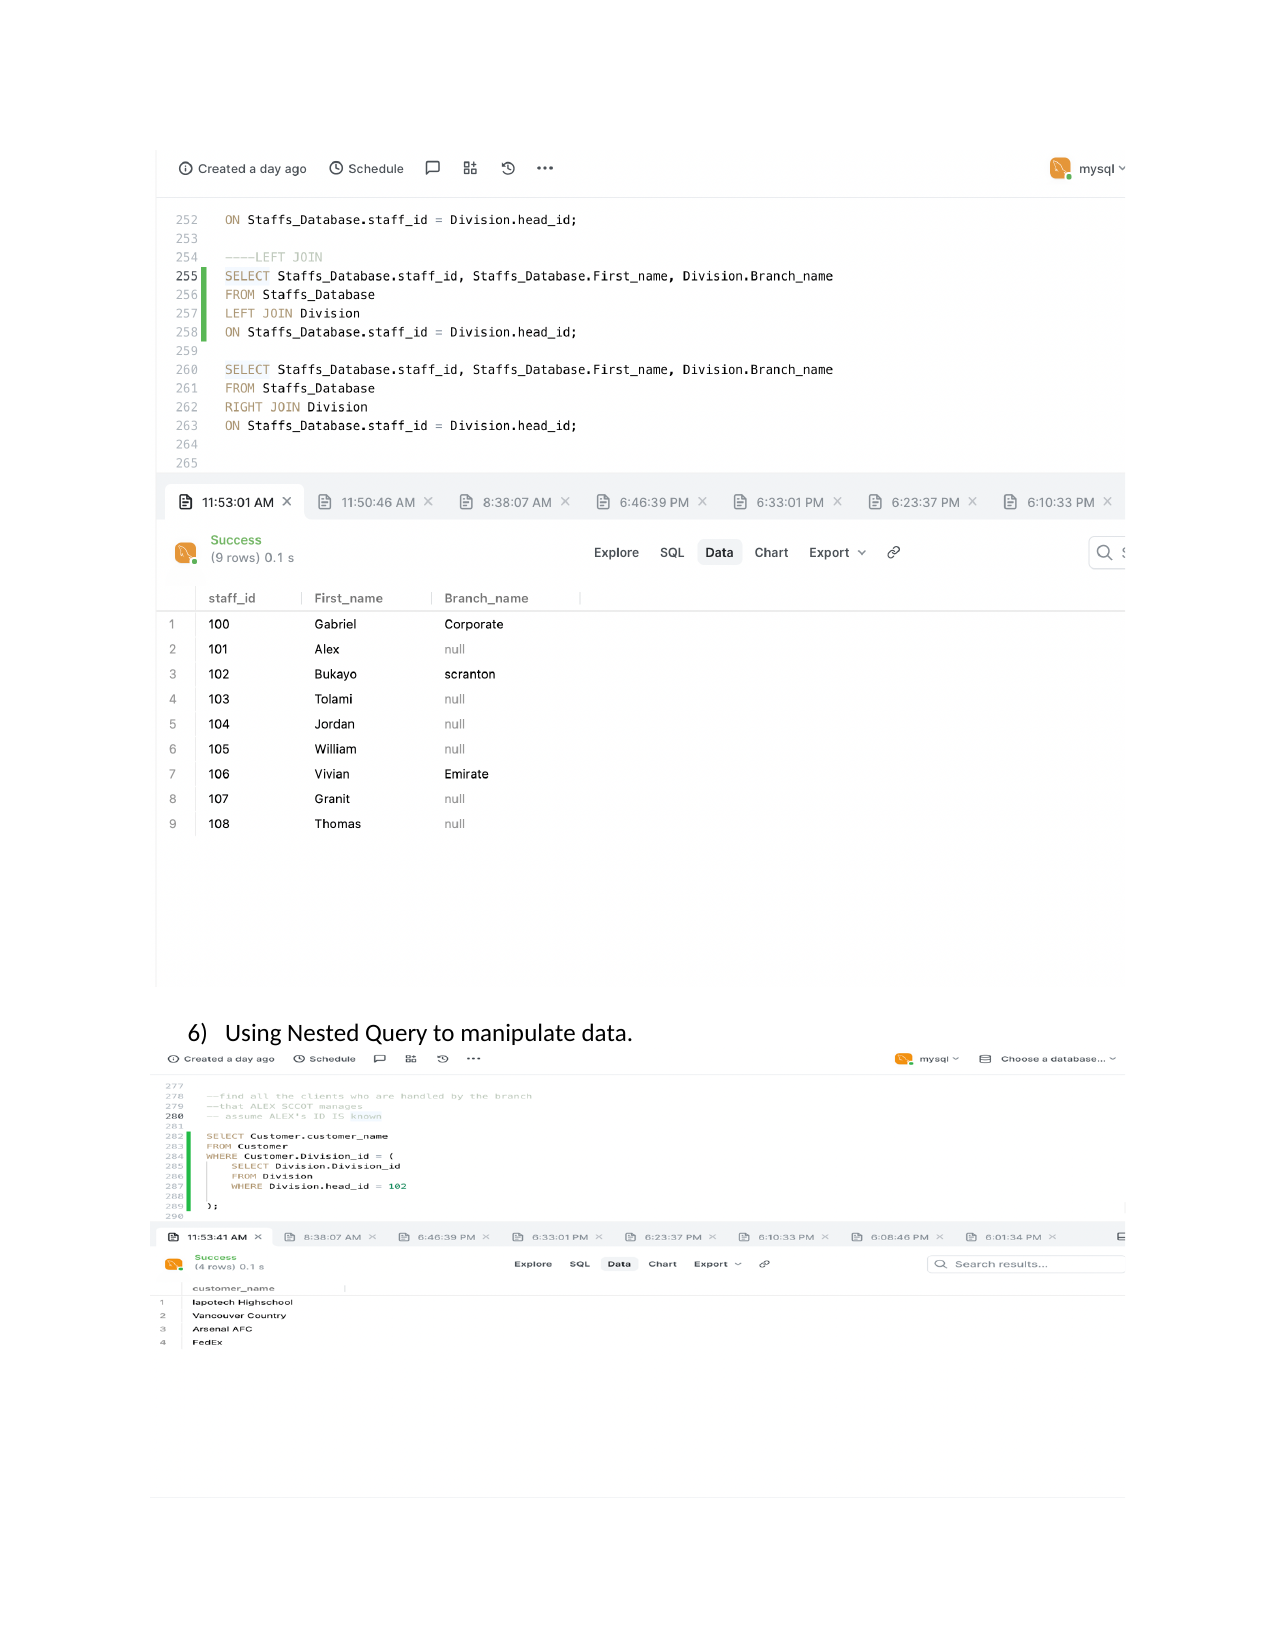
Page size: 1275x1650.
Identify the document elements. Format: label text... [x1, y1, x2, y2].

list Using Nested Query to manipulate data. [187, 1017, 1125, 1047]
picture [150, 1047, 1125, 1498]
picture [150, 150, 1125, 987]
